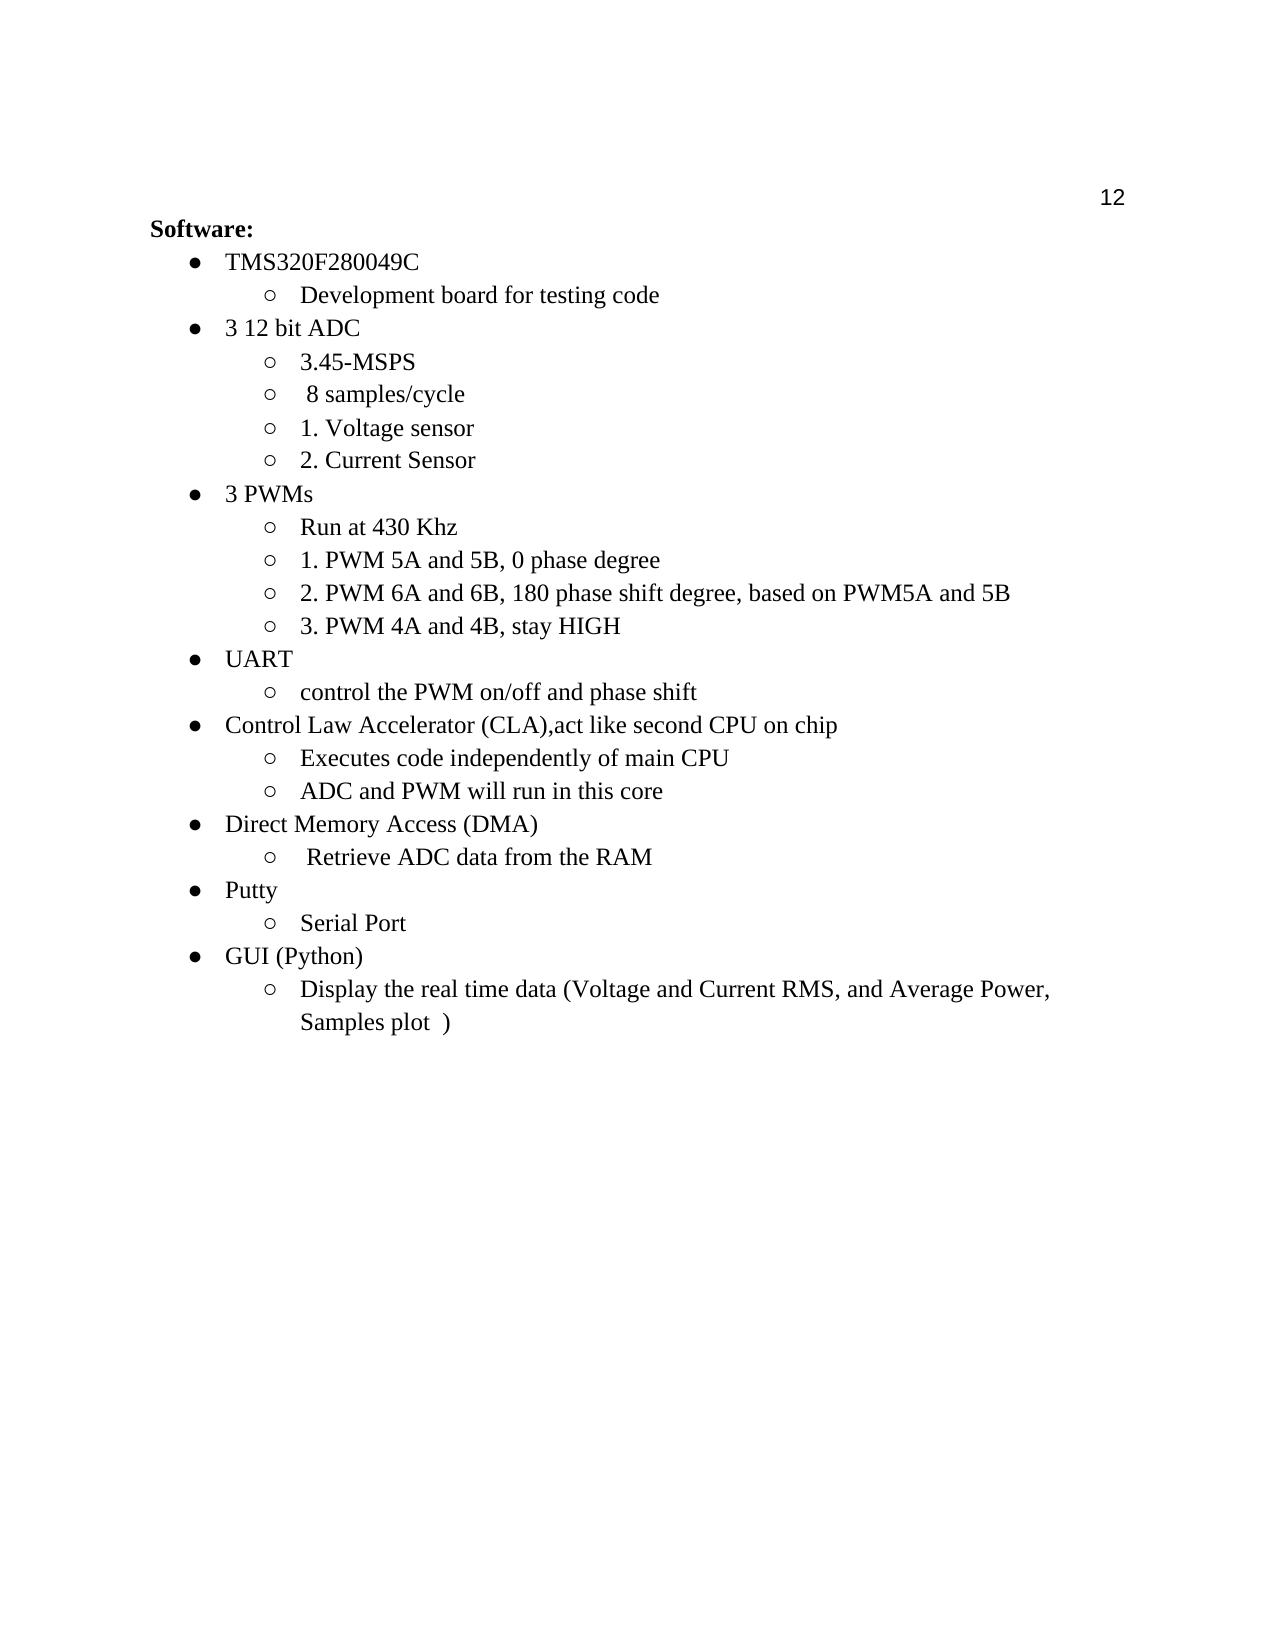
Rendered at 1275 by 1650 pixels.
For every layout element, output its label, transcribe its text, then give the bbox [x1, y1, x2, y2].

list 2. PWM 6A and 6B, 180 phase shift degree, based on PWM5A and 5B [262, 578, 1125, 606]
list 3 PWMs [187, 479, 1125, 507]
list 3. PWM 4A and 4B, stay HIGH [262, 611, 1125, 639]
list 1. Voltage sensor [262, 413, 1125, 441]
list Development board for testing code [262, 281, 1125, 309]
list control the PWM on/off and phase shift [262, 677, 1125, 706]
list Retrieve ADC data from the RAM [262, 842, 1125, 871]
list Control Law Accelerator (CLA),act like second CPU on chip [187, 710, 1125, 738]
list 3.45-MSPS [262, 347, 1125, 375]
list GUI (Python) [187, 941, 1125, 970]
list Direct Memory Access (DMA) [187, 809, 1125, 838]
list Putty [187, 875, 1125, 904]
list 1. PWM 5A and 5B, 0 phase degree [262, 545, 1125, 573]
list Serial Port [262, 908, 1125, 937]
list Display the real time data (Voltage and Current RMS, and Average Power, Samples plot ) [262, 974, 1125, 1036]
list UART [187, 644, 1125, 672]
text Software: [150, 214, 1125, 243]
list 8 samples/cycle [262, 379, 1125, 408]
list ADC and PWM will run in this core [262, 776, 1125, 804]
list Run at 430 Khz [262, 512, 1125, 540]
list TMS320F280049C [187, 247, 1125, 276]
list Executes code independently of main CPU [262, 743, 1125, 772]
list 3 12 bit ADC [187, 313, 1125, 342]
list 2. Current Sensor [262, 446, 1125, 474]
